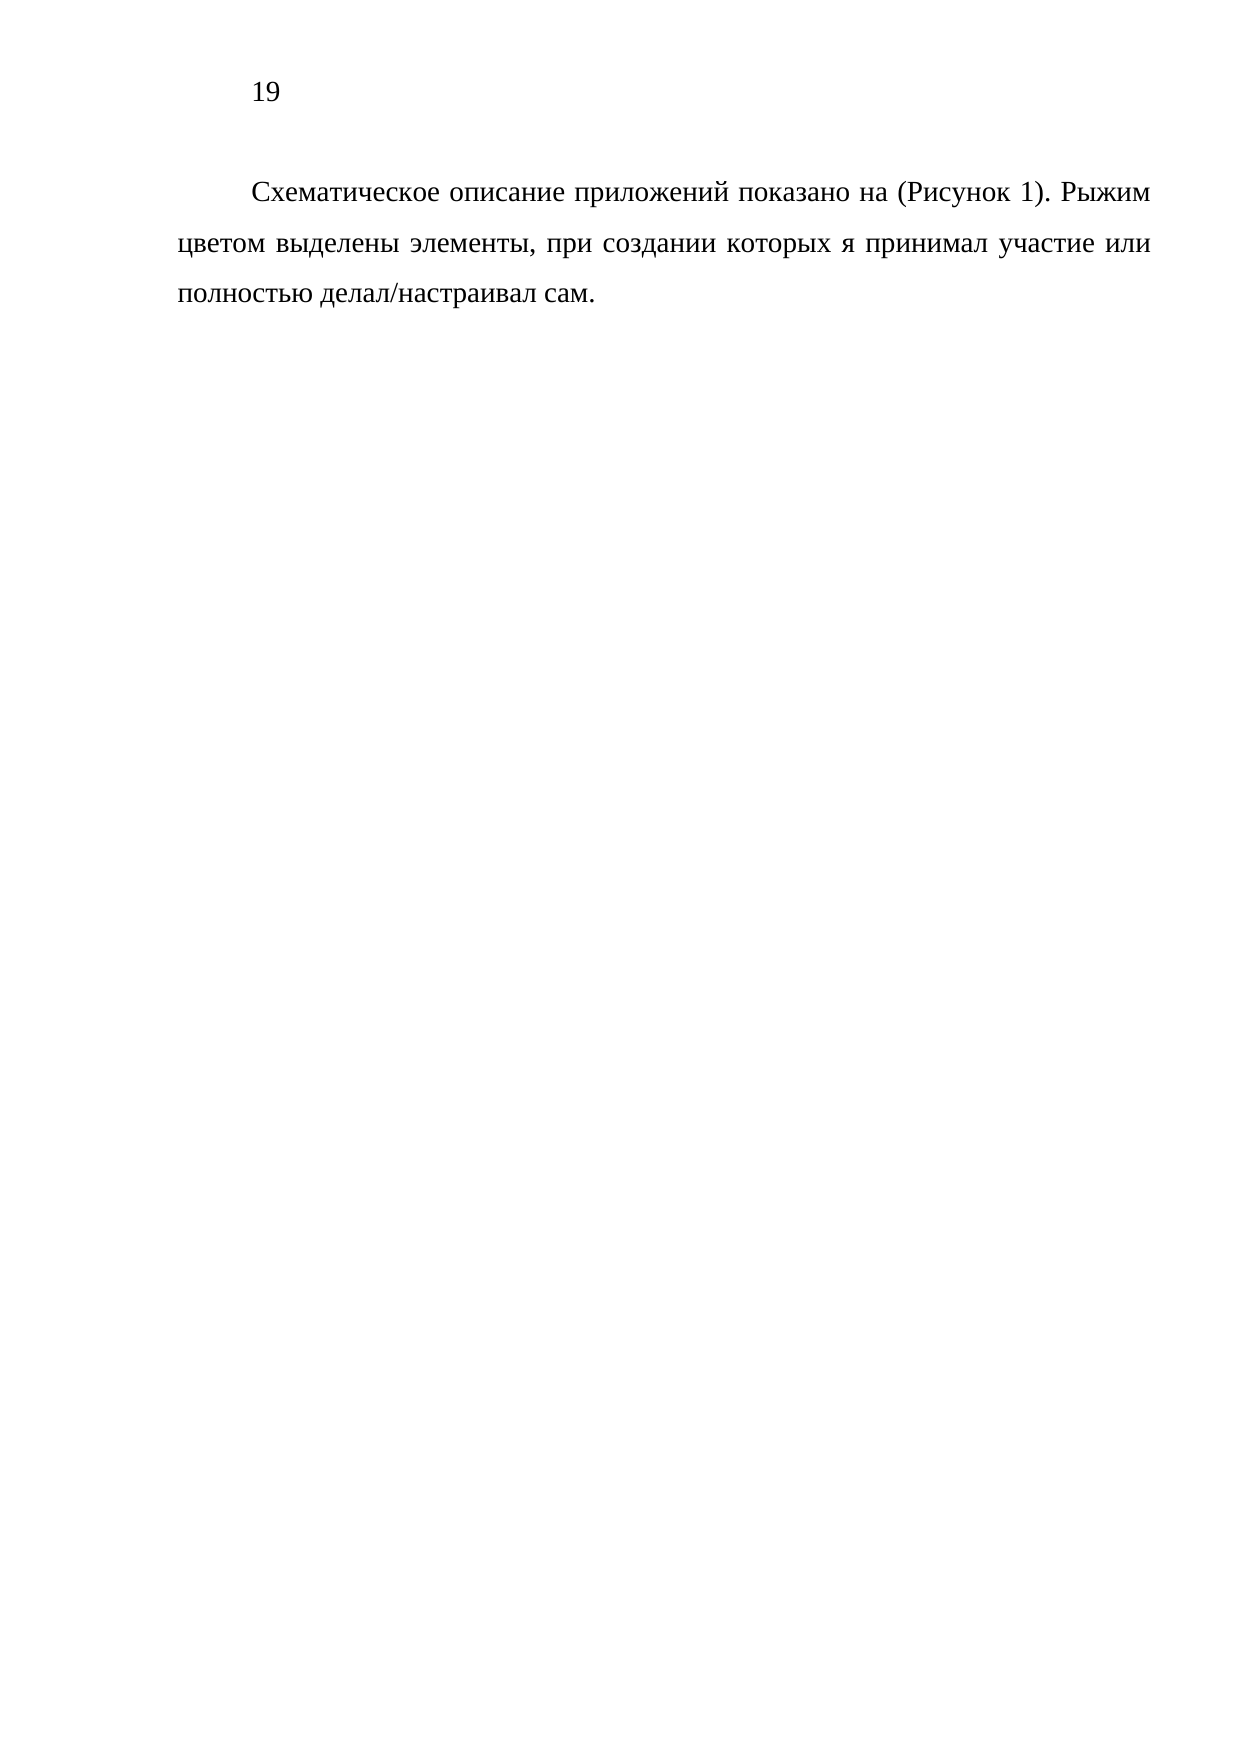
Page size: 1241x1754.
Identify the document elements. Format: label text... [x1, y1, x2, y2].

text Схематическое описание приложений показано на (Рисунок 1). Рыжим цветом выделены элементы, при создании которых я принимал участие или полностью делал/настраивал сам. [177, 174, 1152, 308]
